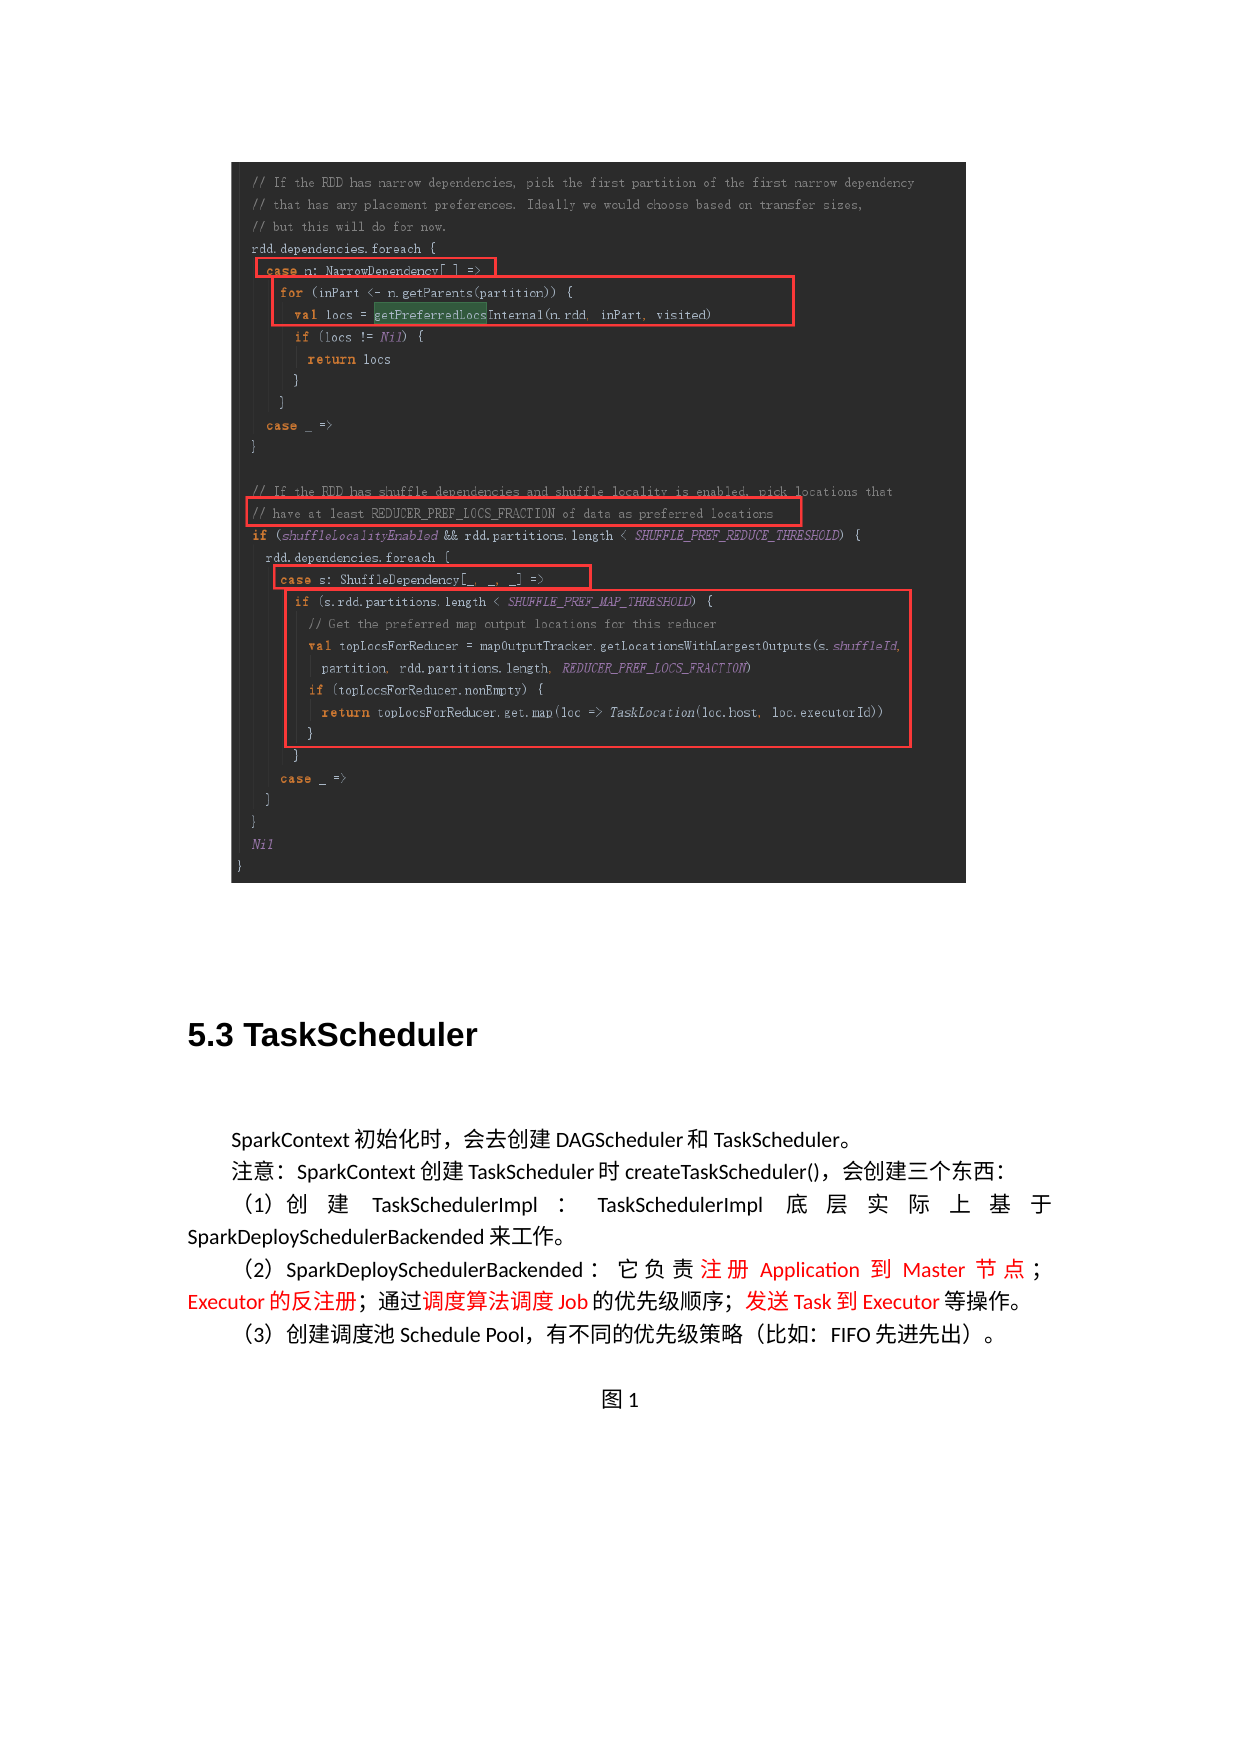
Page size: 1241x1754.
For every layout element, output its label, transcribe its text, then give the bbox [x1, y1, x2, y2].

subtitle 5.3 TaskScheduler [187, 1002, 1053, 1067]
list 图1 [187, 1381, 1053, 1414]
text 注意：SparkContext创建TaskScheduler时createTaskScheduler()，会创建三个东西： [187, 1154, 1053, 1186]
list SparkDeploySchedulerBackended：它负责注册Application到Master节点；Executor的反注册；通过调度算法调度Job的优先级顺序；发送Task到Executor等操作。 [187, 1251, 1053, 1316]
picture [231, 162, 966, 883]
list 创建调度池Schedule Pool，有不同的优先级策略（比如：FIFO先进先出）。 [187, 1316, 1053, 1349]
text SparkContext初始化时，会去创建DAGScheduler和TaskScheduler。 [187, 1121, 1053, 1154]
list 创建TaskSchedulerImpl：TaskSchedulerImpl底层实际上基于SparkDeploySchedulerBackended来工作。 [187, 1186, 1053, 1251]
